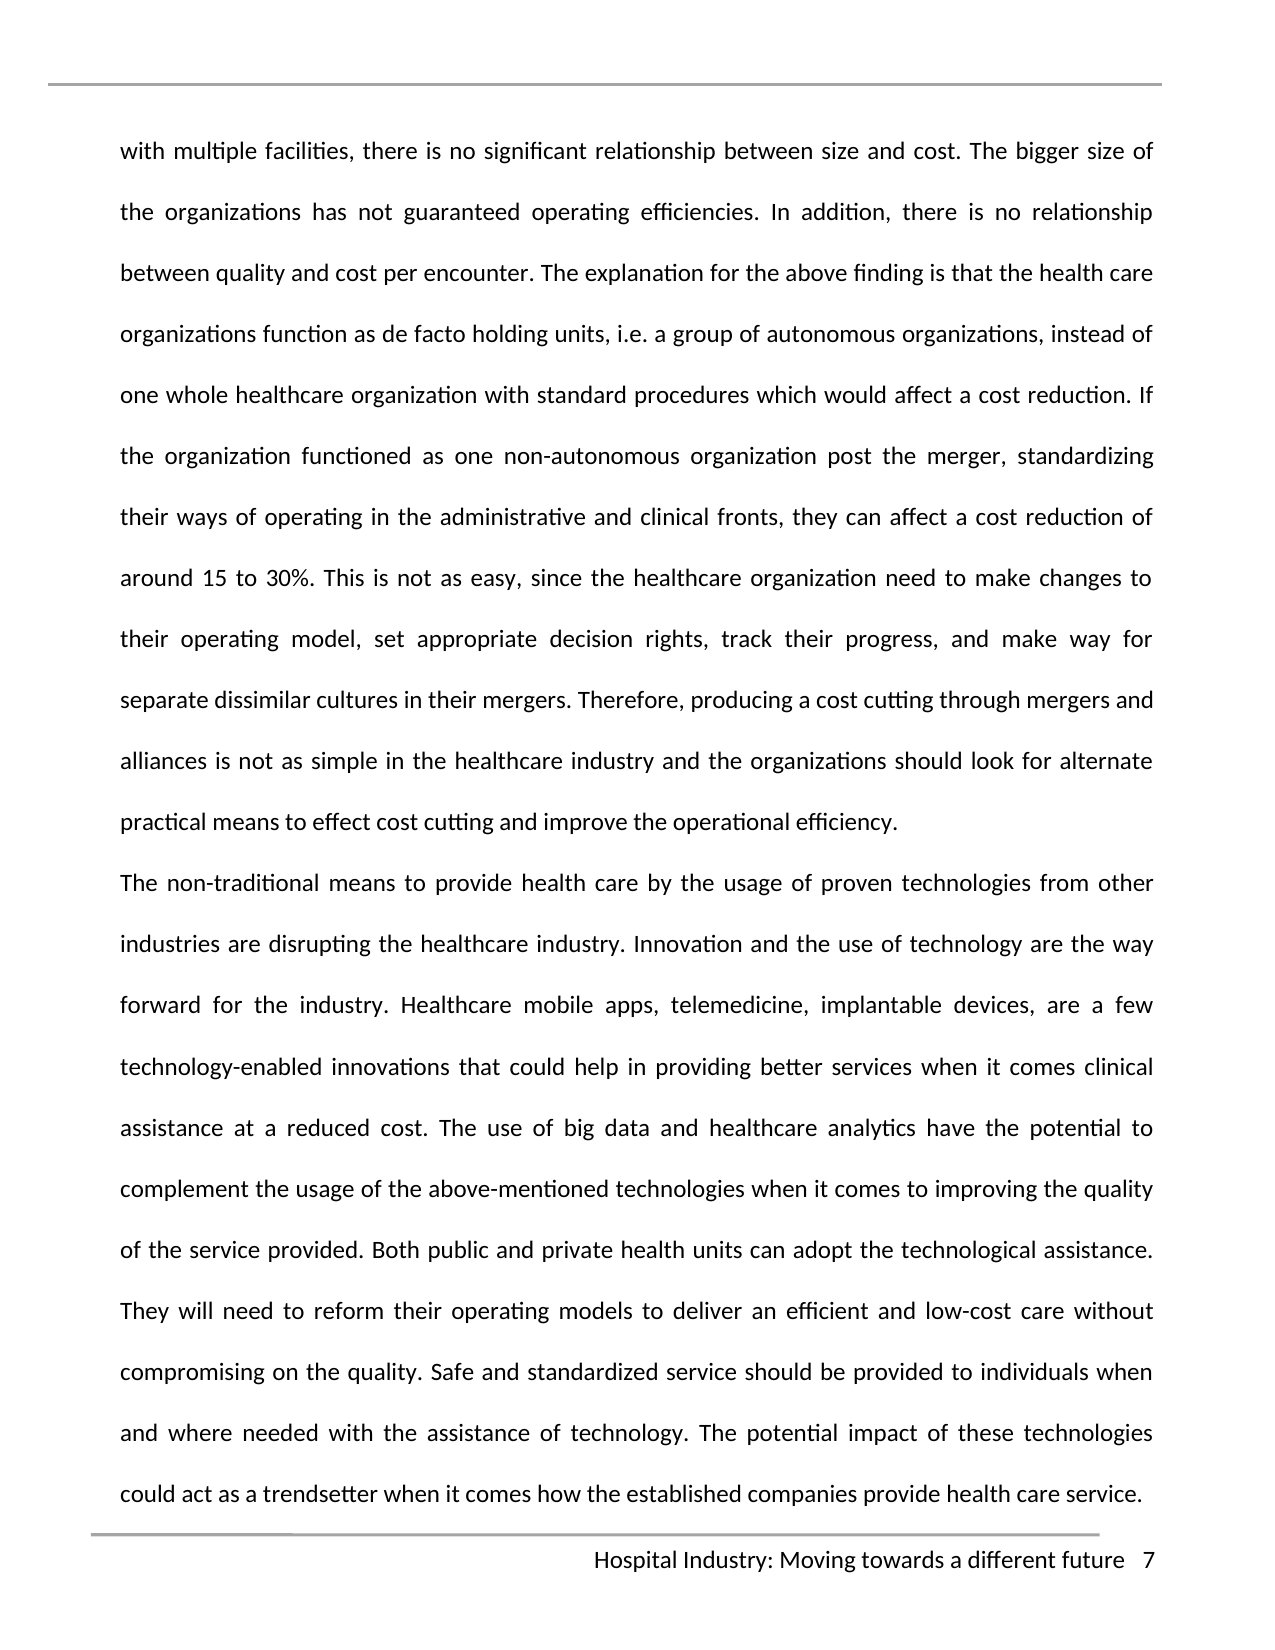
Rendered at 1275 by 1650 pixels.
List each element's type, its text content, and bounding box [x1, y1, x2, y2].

text The non-traditional means to provide health care by the usage of proven technologies from other industries are disrupting the healthcare industry. Innovation and the use of technology are the way forward for the industry. Healthcare mobile apps, telemedicine, implantable devices, are a few technology-enabled innovations that could help in providing better services when it comes clinical assistance at a reduced cost. The use of big data and healthcare analytics have the potential to complement the usage of the above-mentioned technologies when it comes to improving the quality of the service provided. Both public and private health units can adopt the technological assistance. They will need to reform their operating models to deliver an efficient and low-cost care without compromising on the quality. Safe and standardized service should be provided to individuals when and where needed with the assistance of technology. The potential impact of these technologies could act as a trendsetter when it comes how the established companies provide health care service. [120, 867, 1155, 1508]
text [120, 135, 1155, 837]
